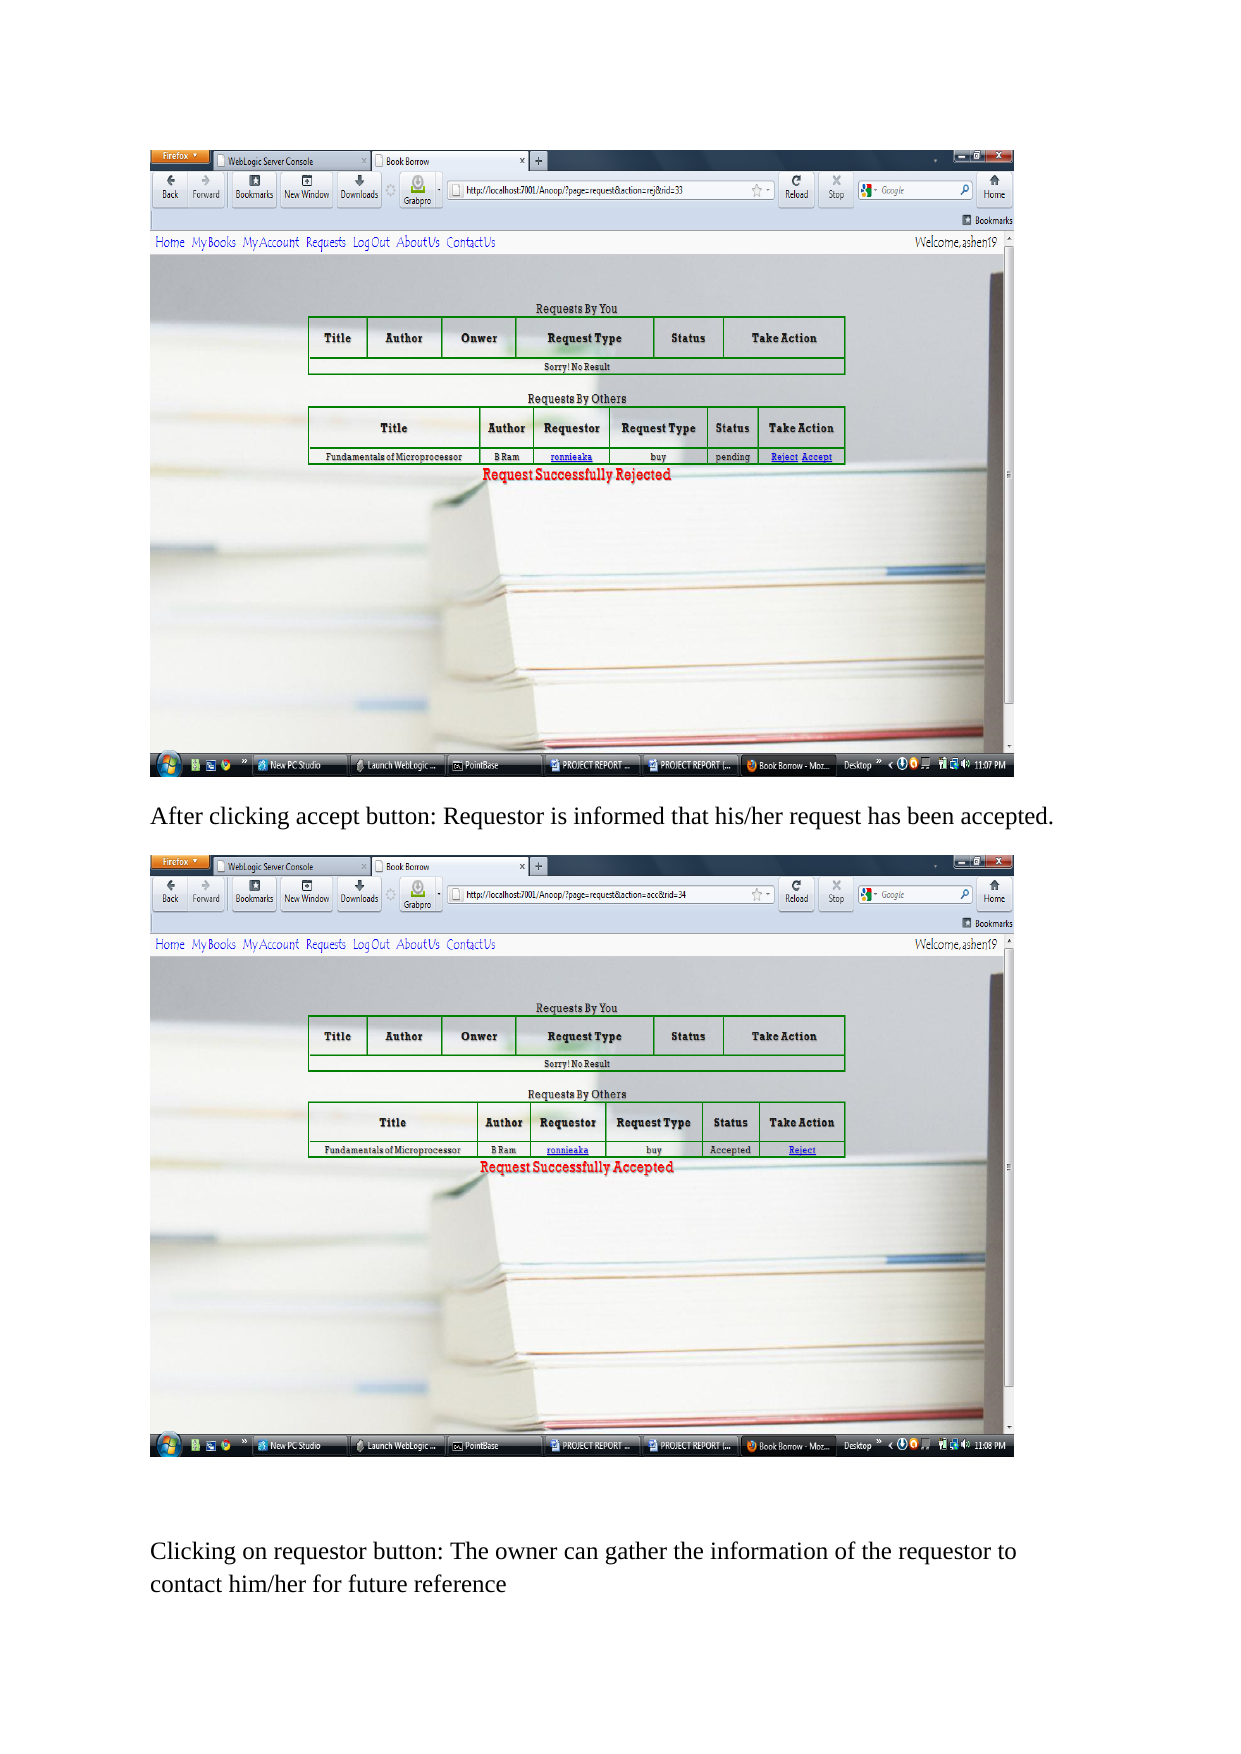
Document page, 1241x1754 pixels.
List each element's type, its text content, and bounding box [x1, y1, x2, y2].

picture [150, 855, 1014, 1457]
picture [150, 150, 1014, 777]
text After clicking accept button: Requestor is informed that his/her request has been accepted. [150, 801, 1090, 830]
text Clicking on requestor button: The owner can gather the information of the requestor to contact him/her for future reference [150, 1536, 1090, 1597]
